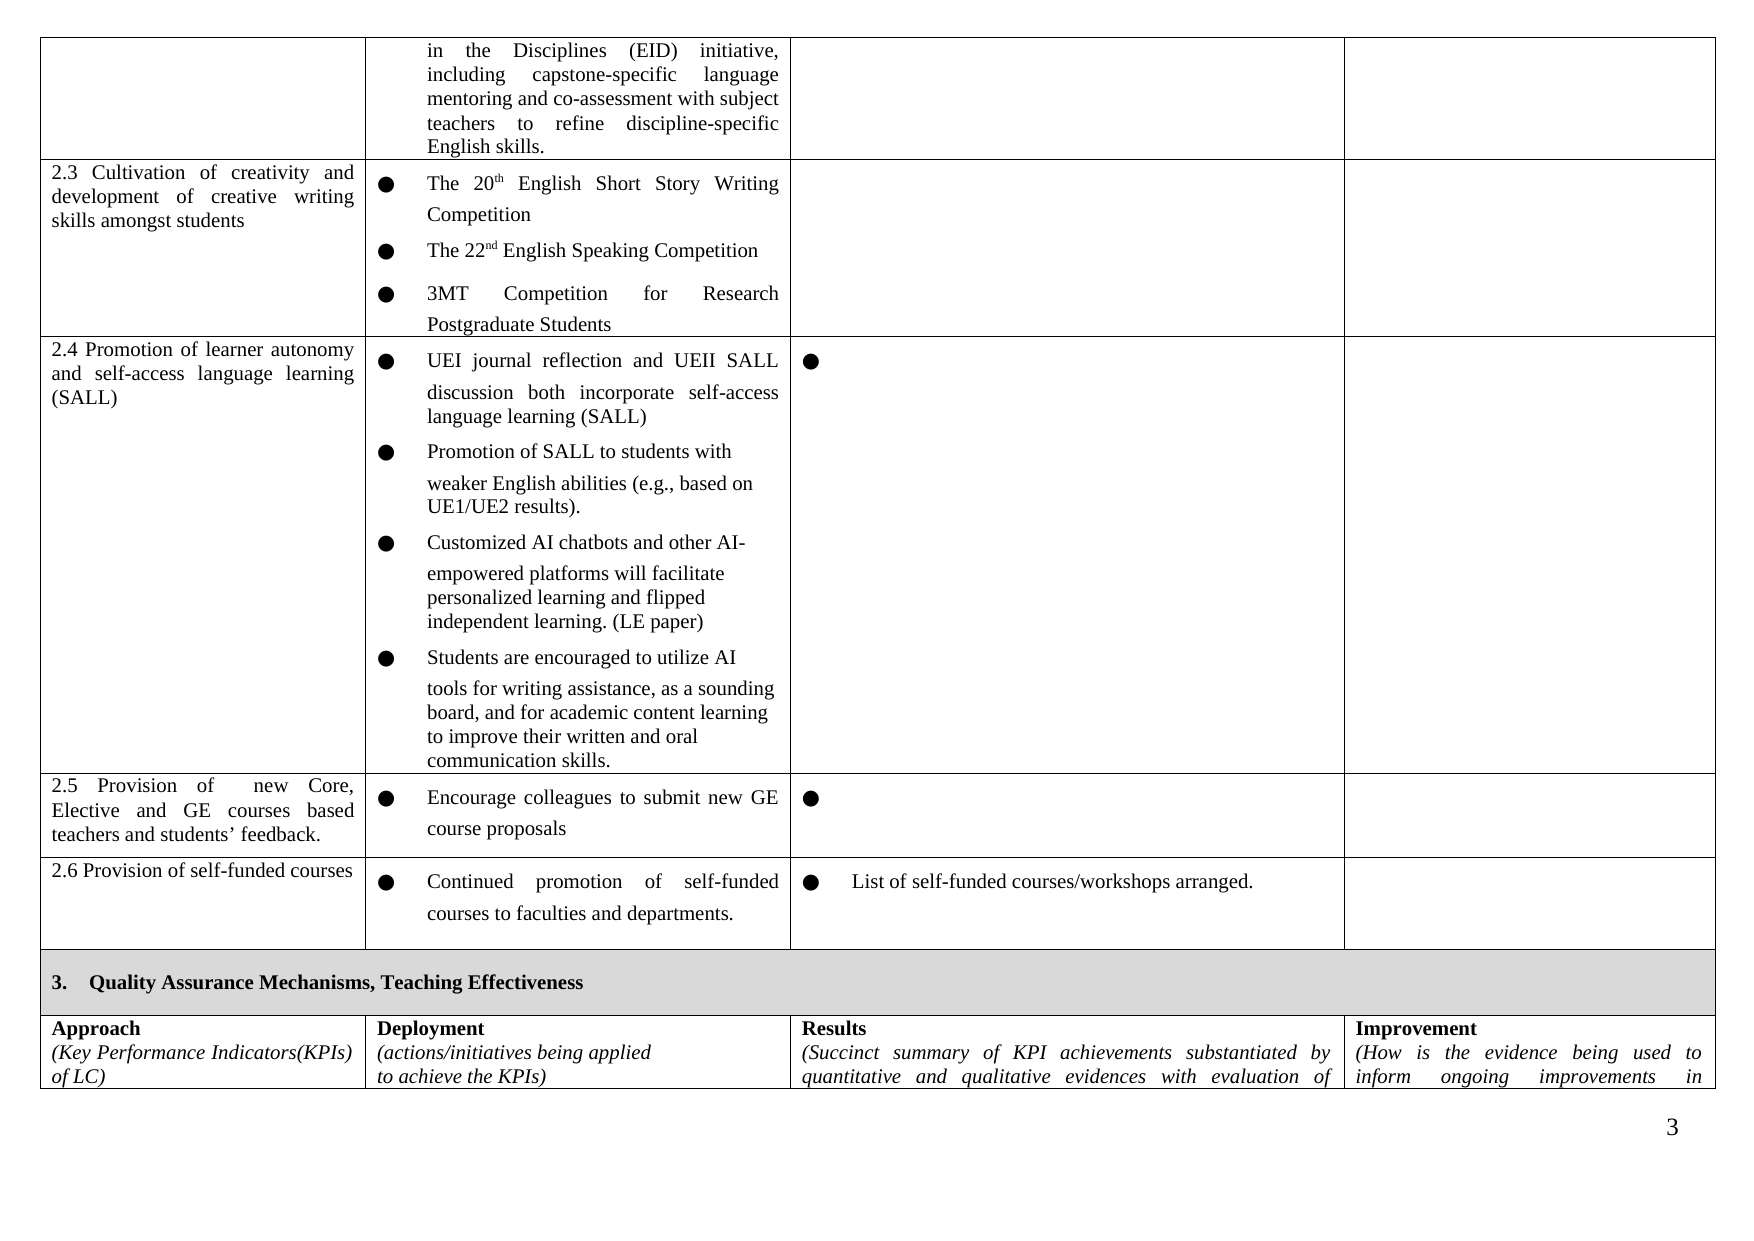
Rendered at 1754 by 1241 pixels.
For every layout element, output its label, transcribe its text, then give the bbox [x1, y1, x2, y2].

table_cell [791, 1016, 1344, 1088]
table_cell [791, 337, 1344, 772]
table_cell 2.5 Provision of new Core, Elective and GE courses based teachers and students’ feedback. [41, 774, 365, 857]
table_cell Encourage colleagues to submit new GE course proposals [366, 774, 790, 857]
table_cell 2.3 Cultivation of creativity and development of creative writing skills amongst students [41, 160, 365, 336]
table_cell [1345, 38, 1715, 158]
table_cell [41, 1016, 365, 1088]
table_cell 2.6 Provision of self-funded courses [41, 858, 365, 949]
table_cell [1345, 160, 1715, 336]
table_cell [791, 160, 1344, 336]
table_cell [1345, 858, 1715, 949]
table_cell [41, 38, 365, 158]
table_cell [791, 774, 1344, 857]
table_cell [791, 38, 1344, 158]
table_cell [366, 1016, 790, 1088]
table_cell The 20th English Short Story Writing Competition The 22nd English Speaking Competition 3MT Competition for Research Postgraduate Students [366, 160, 790, 336]
table_cell Continued promotion of self-funded courses to faculties and departments. [366, 858, 790, 949]
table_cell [366, 38, 790, 158]
table_cell [1345, 337, 1715, 772]
table_cell [1345, 774, 1715, 857]
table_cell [1345, 1016, 1715, 1088]
table_cell List of self-funded courses/workshops arranged. [791, 858, 1344, 949]
table_cell Quality Assurance Mechanisms, Teaching Effectiveness [41, 950, 1715, 1015]
table_cell UEI journal reflection and UEII SALL discussion both incorporate self-access language learning (SALL) Promotion of SALL to students with weaker English abilities (e.g., based on UE1/UE2 results). Customized AI chatbots and other AI-empowered platforms will facilitate personalized learning and flipped independent learning. (LE paper) Students are encouraged to utilize AI tools for writing assistance, as a sounding board, and for academic content learning to improve their written and oral communication skills. [366, 337, 790, 772]
table_cell 2.4 Promotion of learner autonomy and self-access language learning (SALL) [41, 337, 365, 772]
